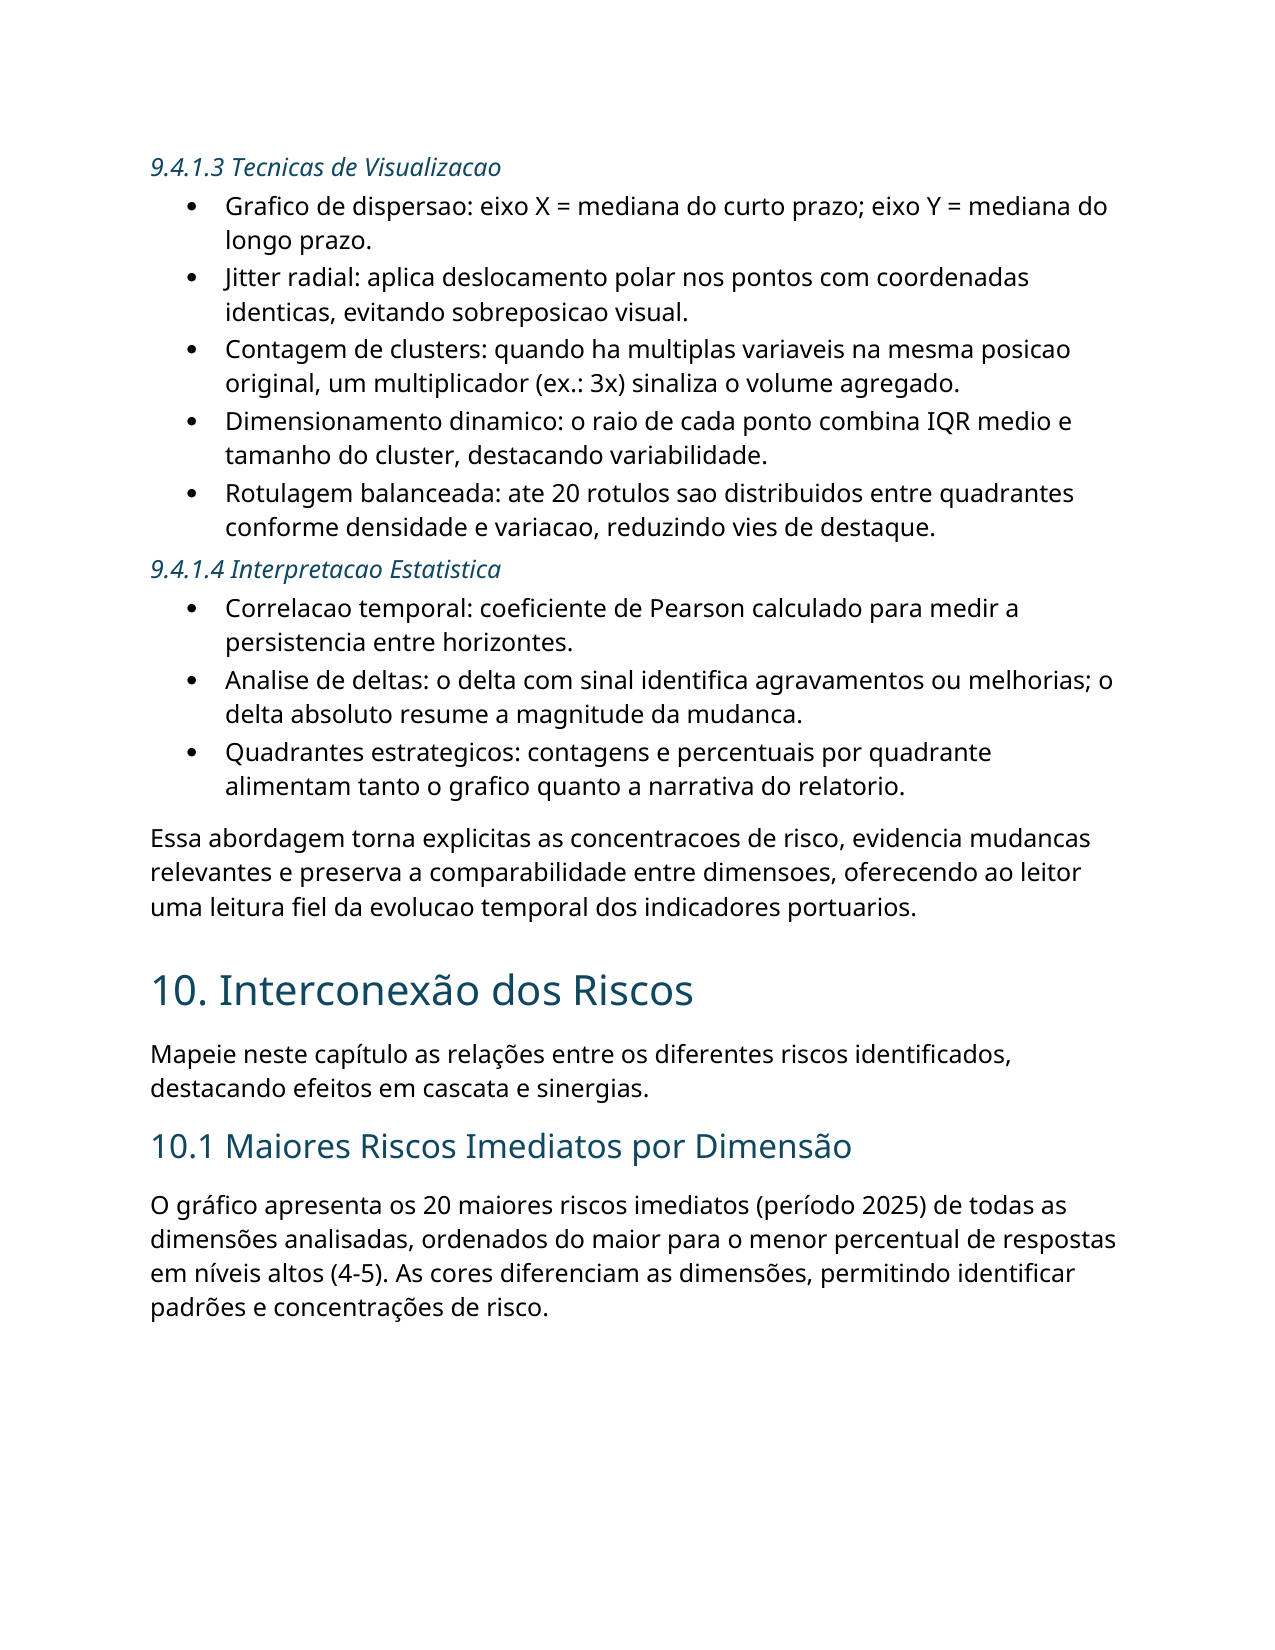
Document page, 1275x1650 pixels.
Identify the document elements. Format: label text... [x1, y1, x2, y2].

list Rotulagem balanceada: ate 20 rotulos sao distribuidos entre quadrantes conforme densidade e variacao, reduzindo vies de destaque. [187, 476, 1125, 544]
list Dimensionamento dinamico: o raio de cada ponto combina IQR medio e tamanho do cluster, destacando variabilidade. [187, 404, 1125, 472]
list Contagem de clusters: quando ha multiplas variaveis na mesma posicao original, um multiplicador (ex.: 3x) sinaliza o volume agregado. [187, 332, 1125, 400]
list Quadrantes estrategicos: contagens e percentuais por quadrante alimentam tanto o grafico quanto a narrativa do relatorio. [187, 734, 1125, 802]
subtitle 10.1 Maiores Riscos Imediatos por Dimensão [150, 1123, 1125, 1168]
list Jitter radial: aplica deslocamento polar nos pontos com coordenadas identicas, evitando sobreposicao visual. [187, 260, 1125, 328]
list Correlacao temporal: coeficiente de Pearson calculado para medir a persistencia entre horizontes. [187, 590, 1125, 658]
list Analise de deltas: o delta com sinal identifica agravamentos ou melhorias; o delta absoluto resume a magnitude da mudanca. [187, 662, 1125, 730]
subtitle 9.4.1.3 Tecnicas de Visualizacao [150, 150, 1125, 184]
text O gráfico apresenta os 20 maiores riscos imediatos (período 2025) de todas as dimensões analisadas, ordenados do maior para o menor percentual de respostas em níveis altos (4-5). As cores diferenciam as dimensões, permitindo identificar padrões e concentrações de risco. [150, 1187, 1125, 1323]
subtitle 10. Interconexão dos Riscos [150, 961, 1125, 1017]
list Grafico de dispersao: eixo X = mediana do curto prazo; eixo Y = mediana do longo prazo. [187, 188, 1125, 256]
text Mapeie neste capítulo as relações entre os diferentes riscos identificados, destacando efeitos em cascata e sinergias. [150, 1036, 1125, 1104]
subtitle 9.4.1.4 Interpretacao Estatistica [150, 552, 1125, 586]
text Essa abordagem torna explicitas as concentracoes de risco, evidencia mudancas relevantes e preserva a comparabilidade entre dimensoes, oferecendo ao leitor uma leitura fiel da evolucao temporal dos indicadores portuarios. [150, 821, 1125, 923]
